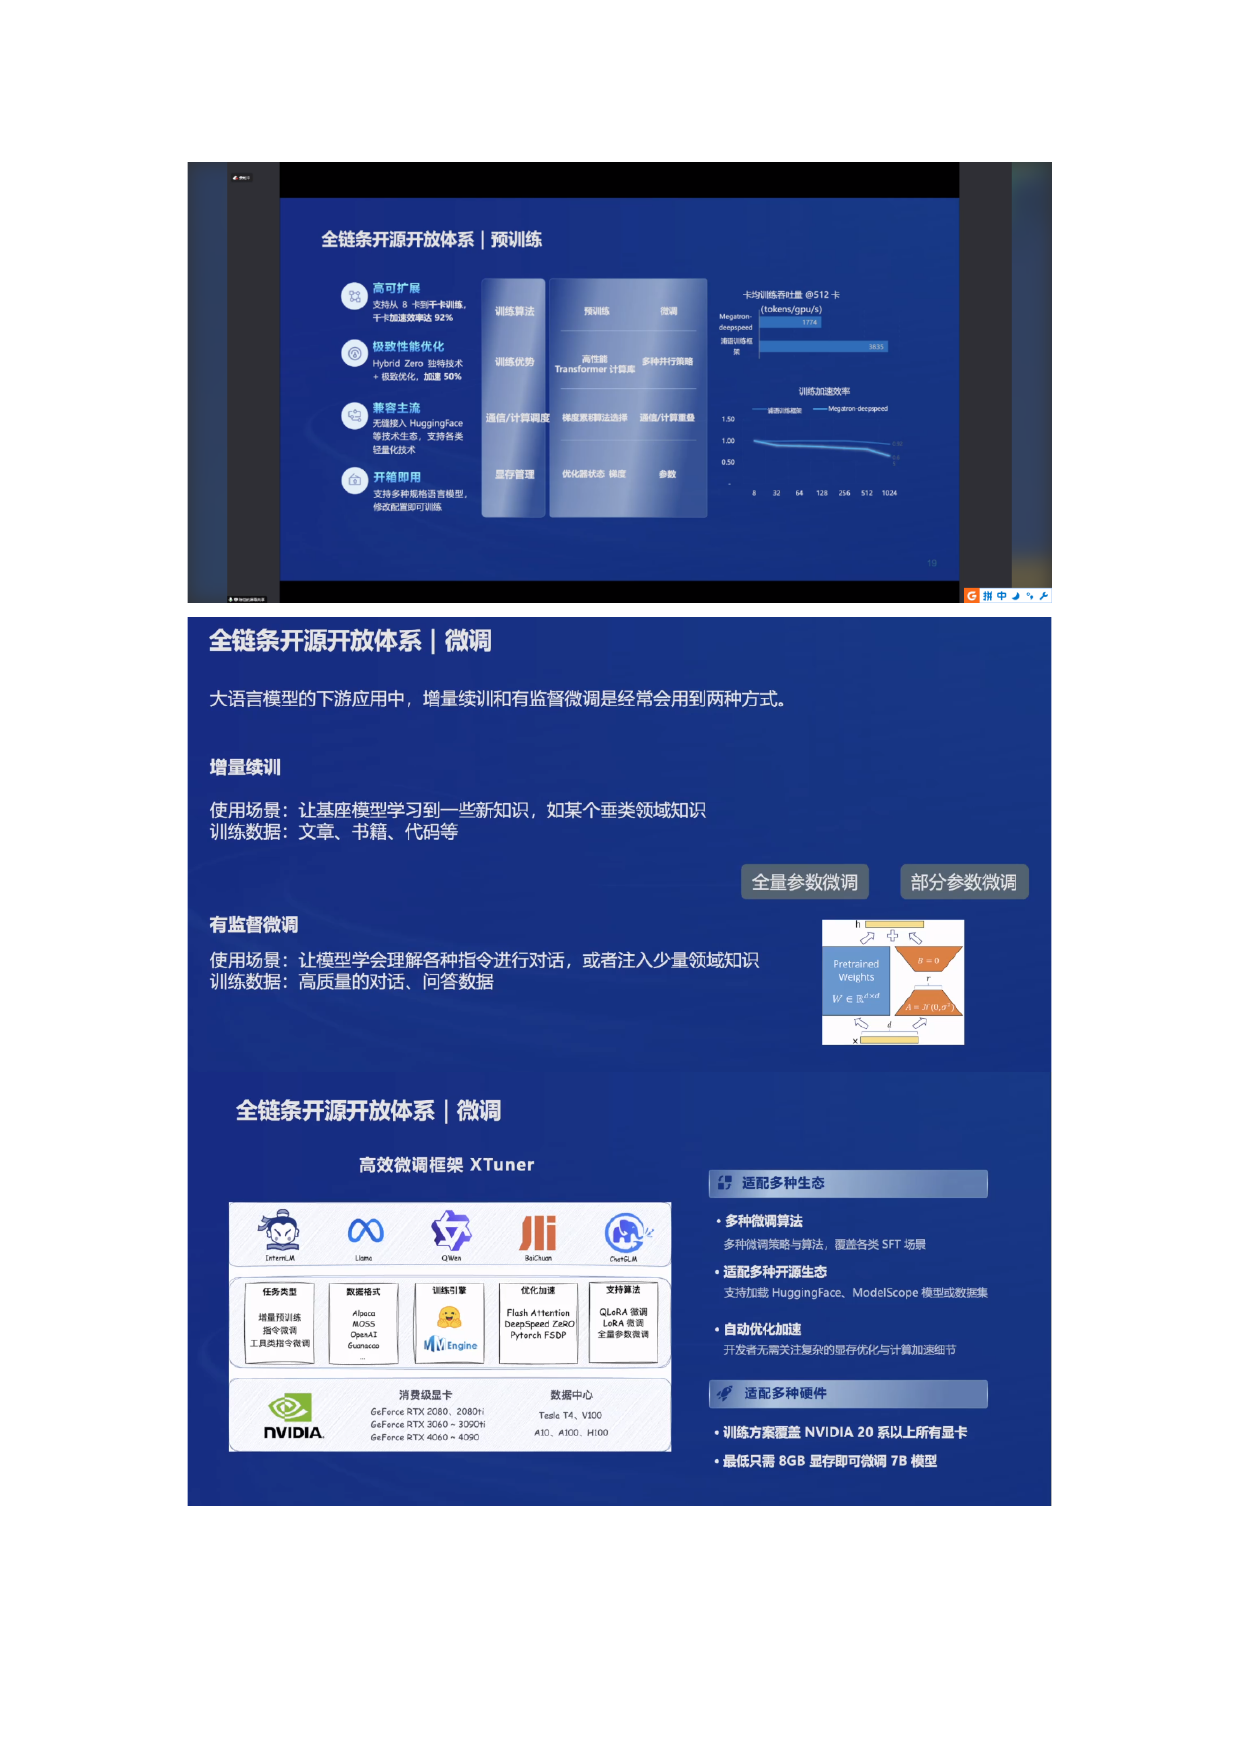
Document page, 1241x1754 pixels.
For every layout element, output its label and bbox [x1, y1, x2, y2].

picture [187, 162, 1052, 603]
picture [187, 617, 1052, 1506]
